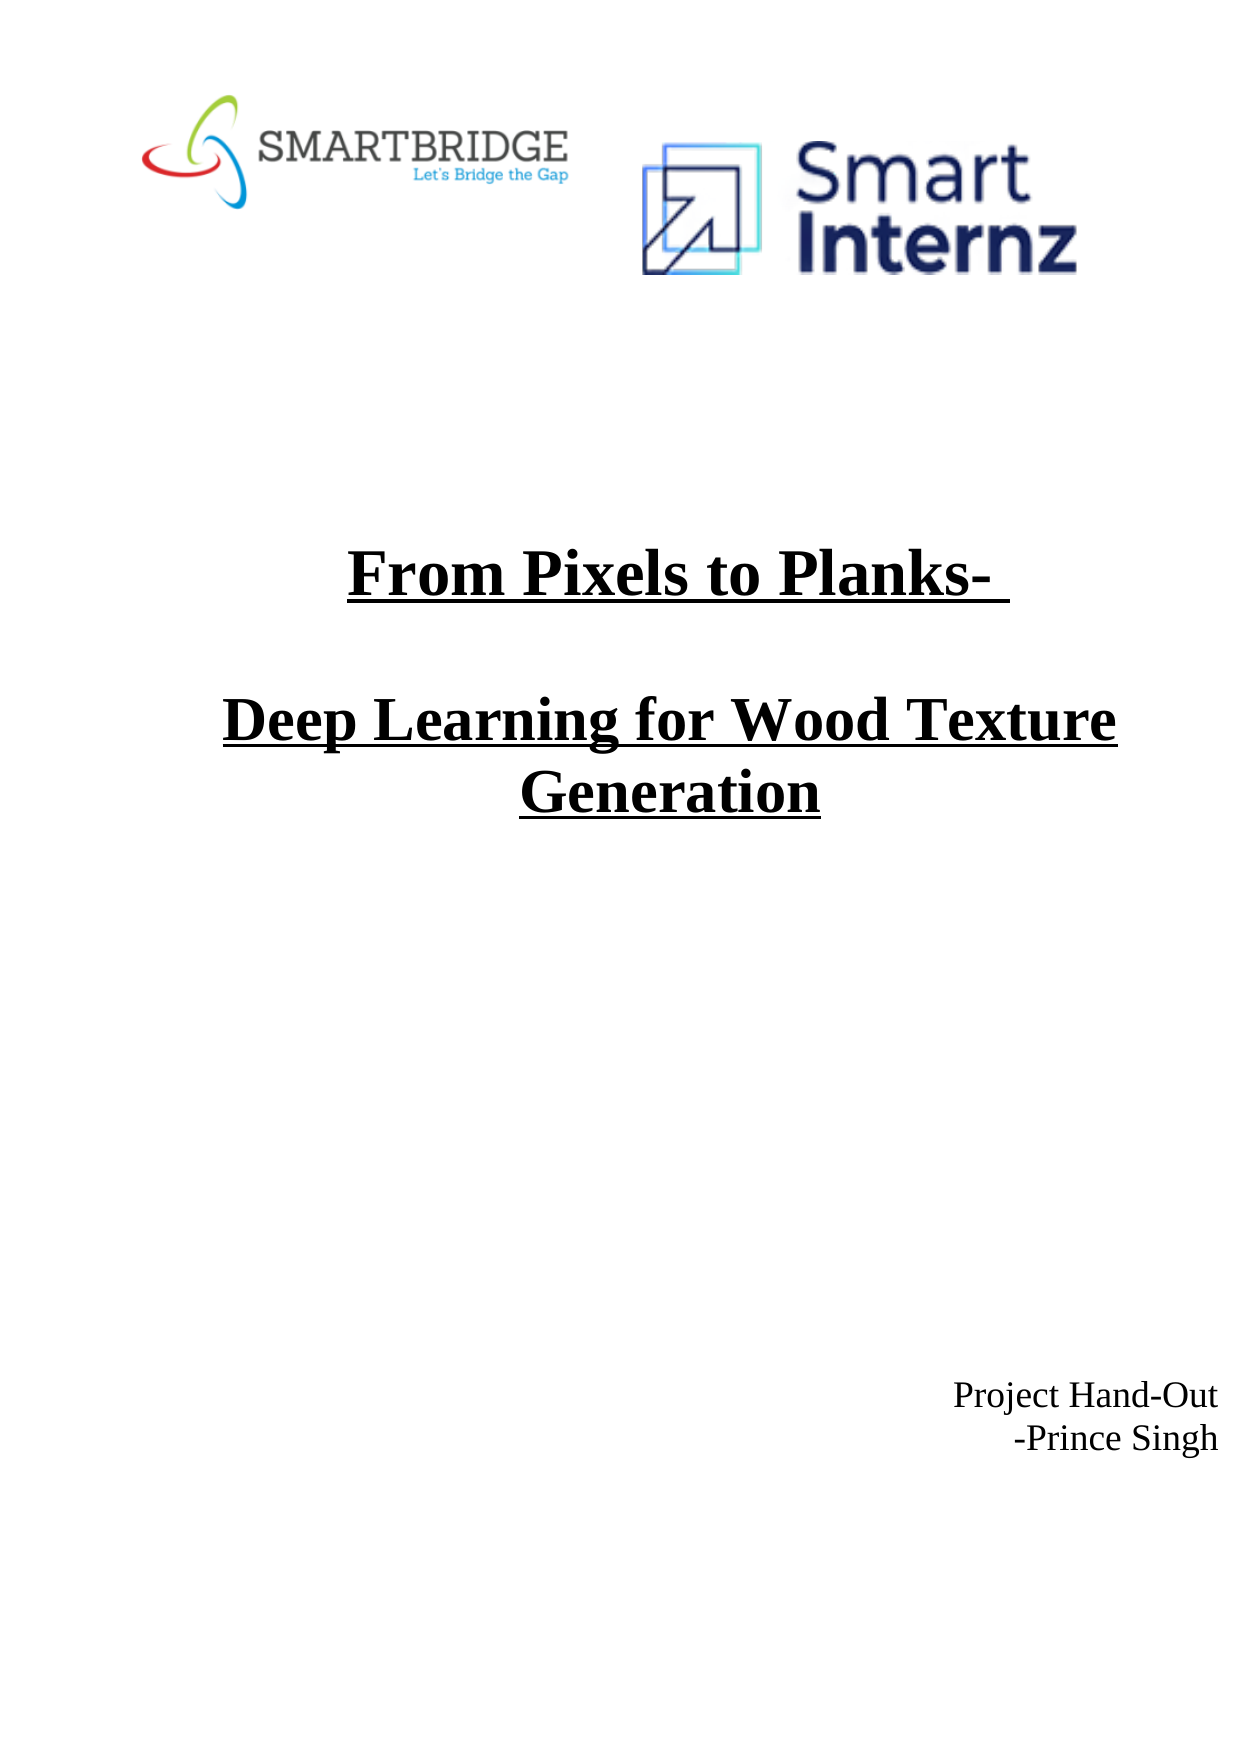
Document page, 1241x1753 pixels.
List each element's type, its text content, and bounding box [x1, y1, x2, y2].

picture [121, 65, 619, 275]
picture [631, 141, 1090, 275]
text From Pixels to Planks- [122, 533, 1218, 610]
text -Prince Singh [122, 1416, 1218, 1459]
text Project Hand-Out [122, 1372, 1218, 1416]
text Deep Learning for Wood Texture Generation [122, 682, 1218, 826]
